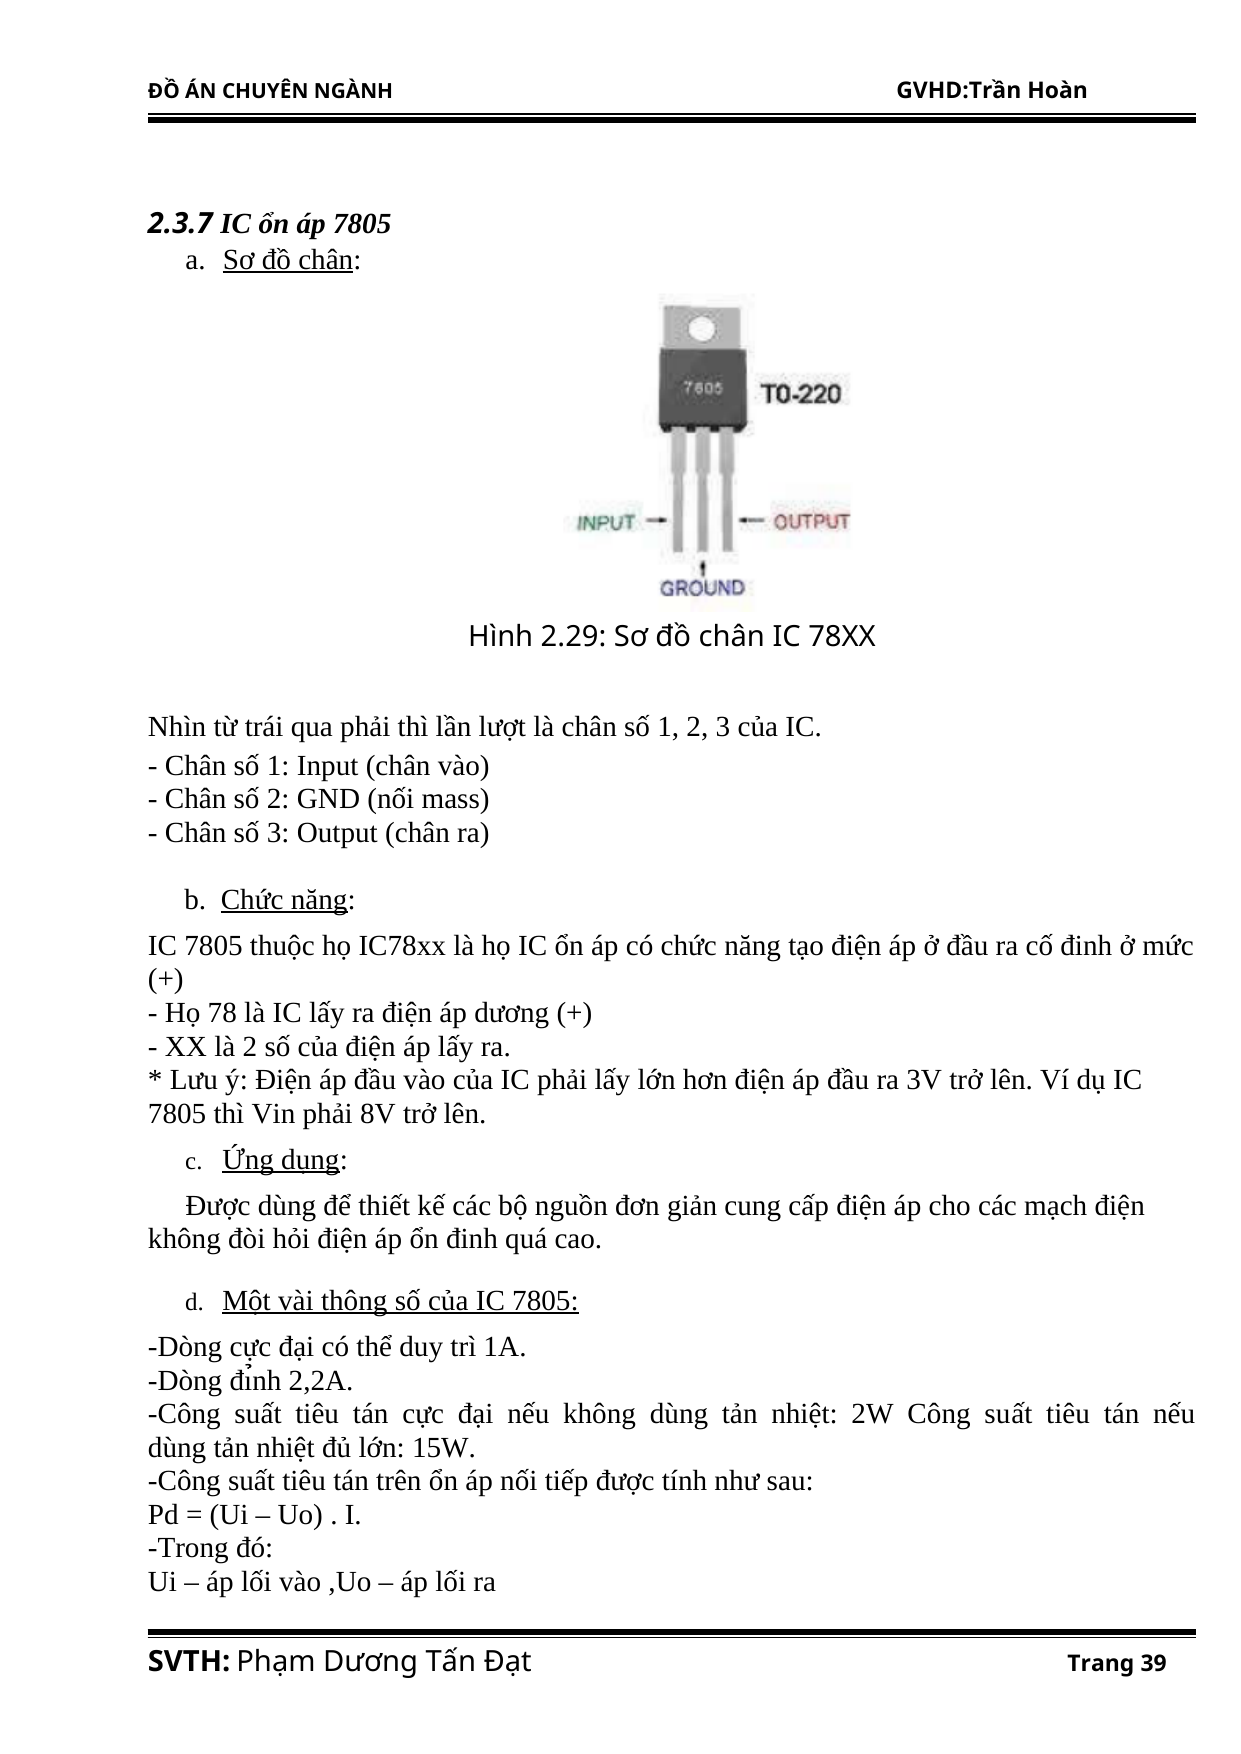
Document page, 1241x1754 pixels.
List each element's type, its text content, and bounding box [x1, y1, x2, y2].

text Nhìn từ trái qua phải thì lần lượt là chân số 1, 2, 3 của IC. [148, 671, 1196, 743]
text Pd = (Ui – Uo) . I. [148, 1497, 1196, 1530]
subtitle Hình 2.29: Sơ đồ chân IC 78XX [148, 616, 1196, 655]
text Ui – áp lối vào ,Uo – áp lối ra [148, 1564, 1196, 1597]
text -Dòng cực đại có thể duy trì 1A. [148, 1329, 1196, 1363]
text b. Chức năng: [148, 848, 1196, 916]
text -Dòng đı̉nh 2,2A. [148, 1363, 1196, 1396]
text -Trong đó: [148, 1530, 1196, 1564]
text -Công suất tiêu tán cực đại nếu không dùng tản nhiệt: 2W Công suất tiêu tán nếu dùng tản nhiệt đủ lớn: 15W. [148, 1396, 1196, 1463]
text * Lưu ý: Điện áp đầu vào của IC phải lấy lớn hơn điện áp đầu ra 3V trở lên. Ví dụ IC 7805 thì Vin phải 8V trở lên. [148, 1062, 1196, 1129]
list Một vài thông số của IC 7805: [185, 1283, 1196, 1317]
text - Chân số 1: Input (chân vào) - Chân số 2: GND (nối mass) - Chân số 3: Output (chân ra) [148, 748, 1196, 848]
picture [548, 275, 871, 612]
list Sơ đồ chân: [185, 242, 1196, 275]
text IC 7805 thuộc họ IC78xx là họ IC ổn áp có chức năng tạo điện áp ở đầu ra cố đinh ở mức (+) - Họ 78 là IC lấy ra điện áp dương (+) [148, 928, 1196, 1029]
text Được dùng để thiết kế các bộ nguồn đơn giản cung cấp điện áp cho các mạch điện không đòi hỏi điện áp ổn đinh quá cao. [148, 1188, 1196, 1283]
list Ứng dụng: [185, 1142, 1196, 1175]
text - XX là 2 số của điện áp lấy ra. [148, 1029, 1196, 1062]
text -Công suất tiêu tán trên ổn áp nối tiếp được tính như sau: [148, 1463, 1196, 1497]
text 2.3.7 IC ổn áp 7805 [148, 202, 1196, 242]
